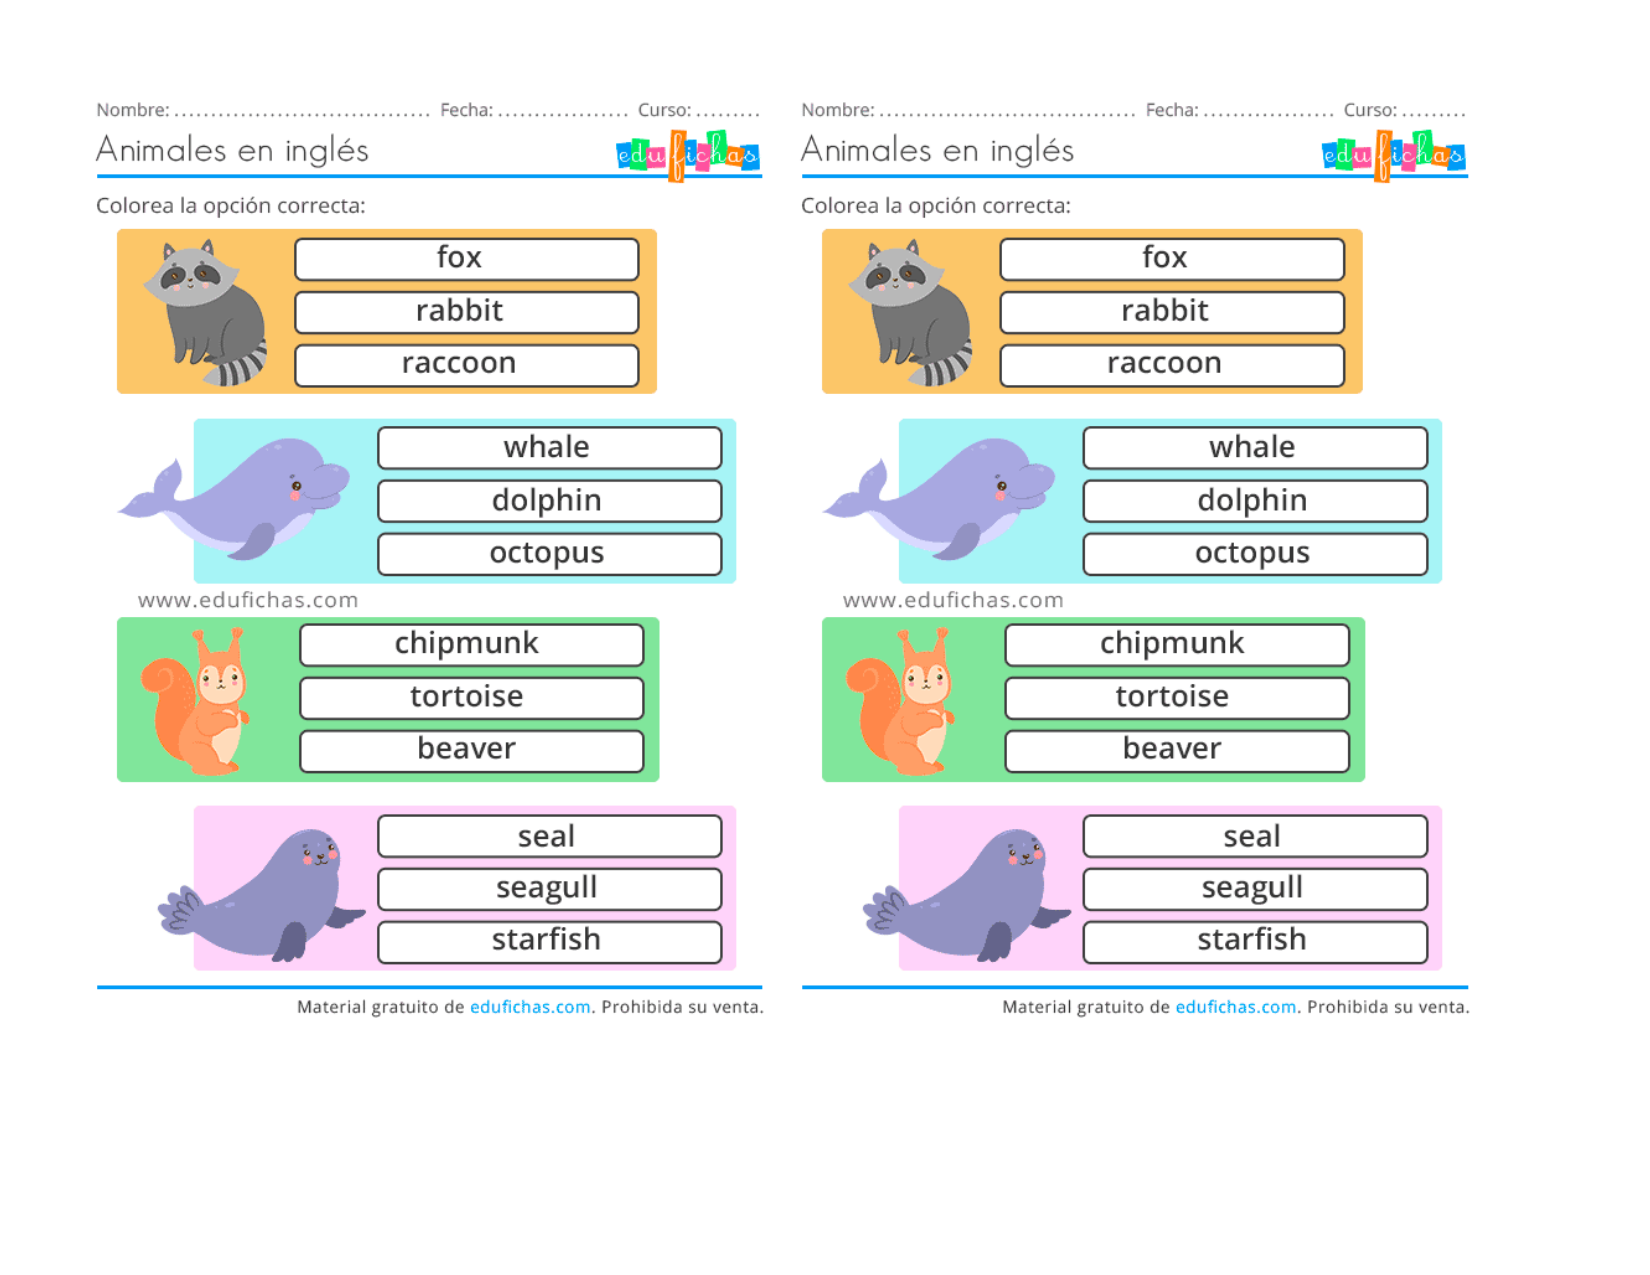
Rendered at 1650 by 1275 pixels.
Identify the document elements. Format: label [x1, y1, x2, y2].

picture [75, 75, 1487, 1029]
